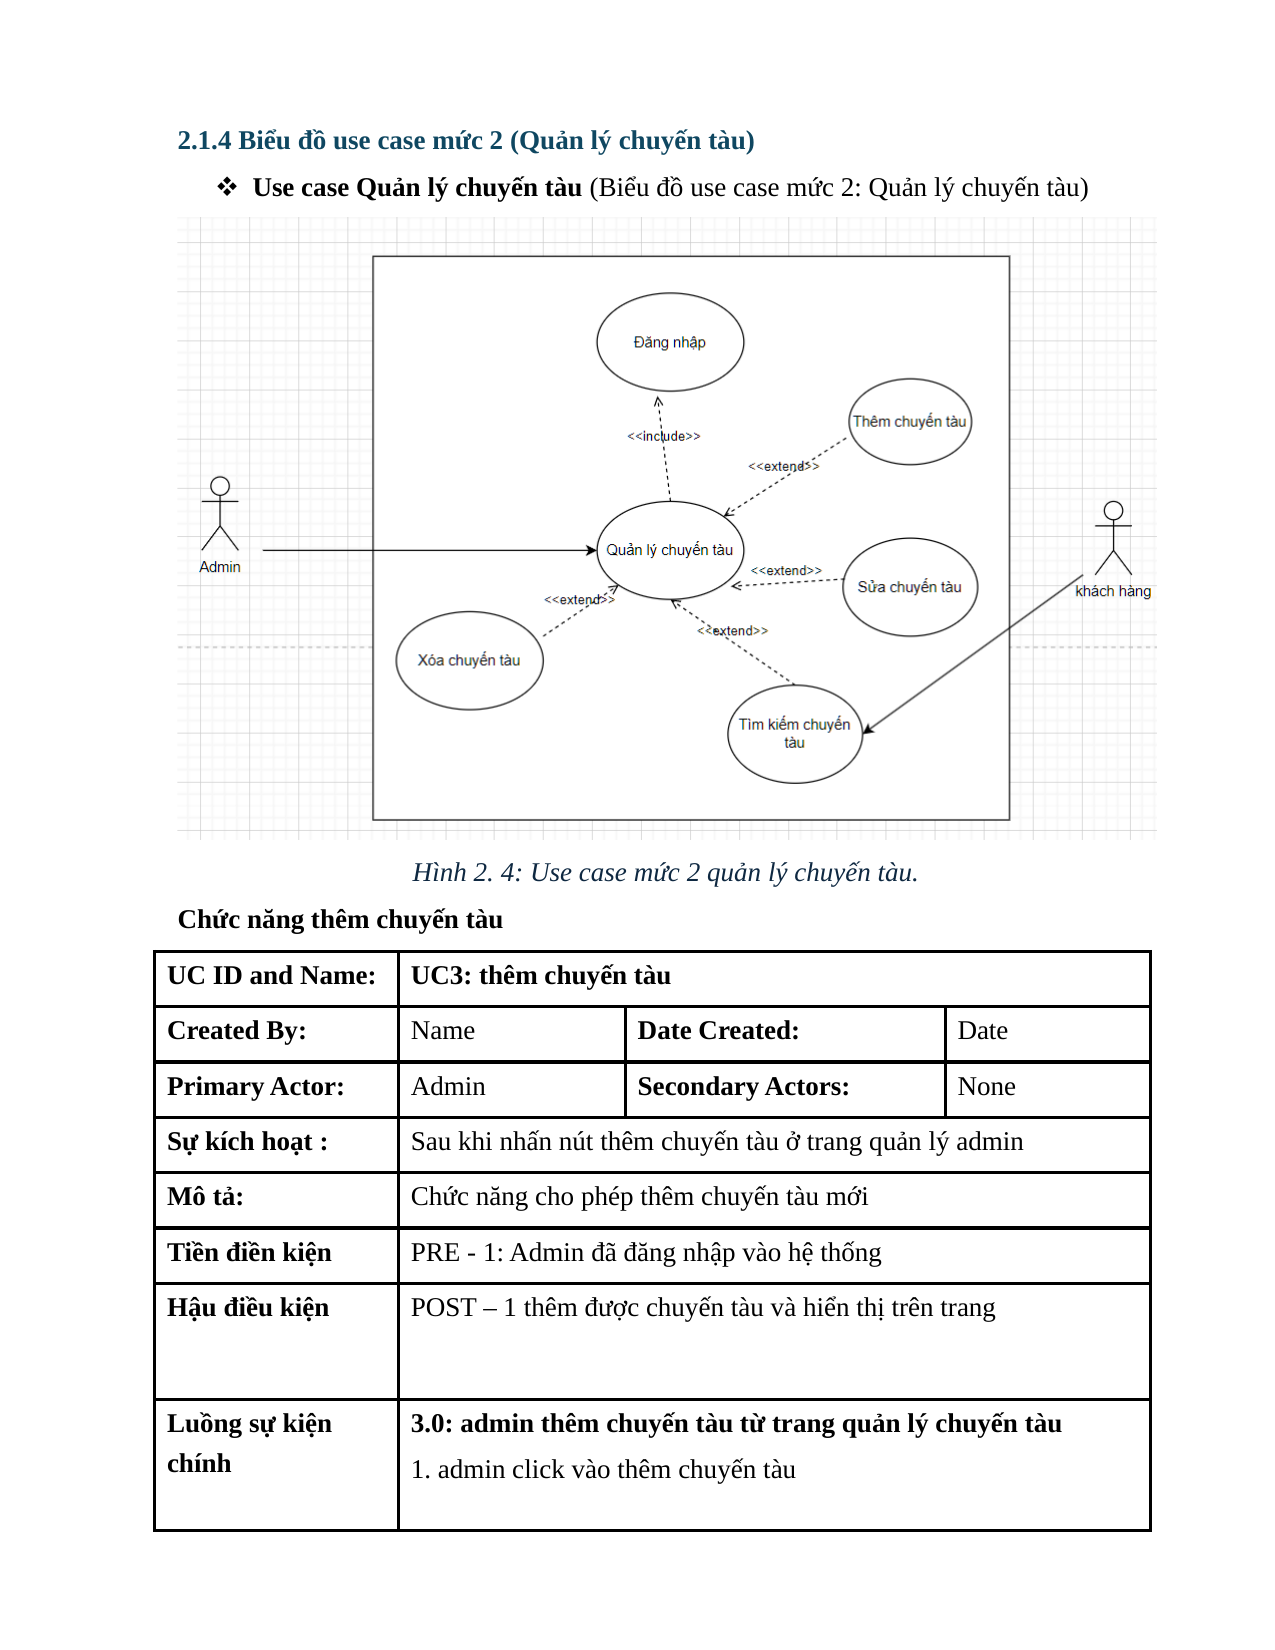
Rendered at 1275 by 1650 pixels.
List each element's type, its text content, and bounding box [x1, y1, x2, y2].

table_cell Chức năng cho phép thêm chuyến tàu mới [400, 1174, 1149, 1226]
table_cell Date [947, 1008, 1149, 1060]
table_cell Name [400, 1008, 624, 1060]
table_cell Primary Actor: [156, 1064, 397, 1116]
table_cell Created By: [156, 1008, 397, 1060]
text Hình 2. 4: Use case mức 2 quản lý chuyến tàu. [177, 856, 1157, 888]
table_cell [400, 1401, 1149, 1529]
table_cell Luồng sự kiện chính [156, 1401, 397, 1529]
table_cell Admin [400, 1064, 624, 1116]
list Use case Quản lý chuyến tàu (Biểu đồ use case mức 2: Quản lý chuyến tàu) [215, 171, 1157, 202]
table_cell POST – 1 thêm được chuyến tàu và hiển thị trên trang [400, 1285, 1149, 1397]
table_header UC ID and Name: [156, 953, 397, 1005]
table_cell Sau khi nhấn nút thêm chuyến tàu ở trang quản lý admin [400, 1119, 1149, 1171]
table_cell Secondary Actors: [627, 1064, 944, 1116]
table_cell PRE - 1: Admin đã đăng nhập vào hệ thống [400, 1230, 1149, 1282]
table_cell Mô tả: [156, 1174, 397, 1226]
table_cell Sự kích hoạt : [156, 1119, 397, 1171]
picture [177, 217, 1157, 840]
subtitle 2.1.4 Biểu đồ use case mức 2 (Quản lý chuyến tàu) [177, 124, 1157, 156]
text Chức năng thêm chuyến tàu [177, 903, 1157, 934]
table_cell Hậu điều kiện [156, 1285, 397, 1397]
table_cell Tiền điền kiện [156, 1230, 397, 1282]
table_header UC3: thêm chuyến tàu [400, 953, 1149, 1005]
table_cell None [947, 1064, 1149, 1116]
table_cell Date Created: [627, 1008, 944, 1060]
